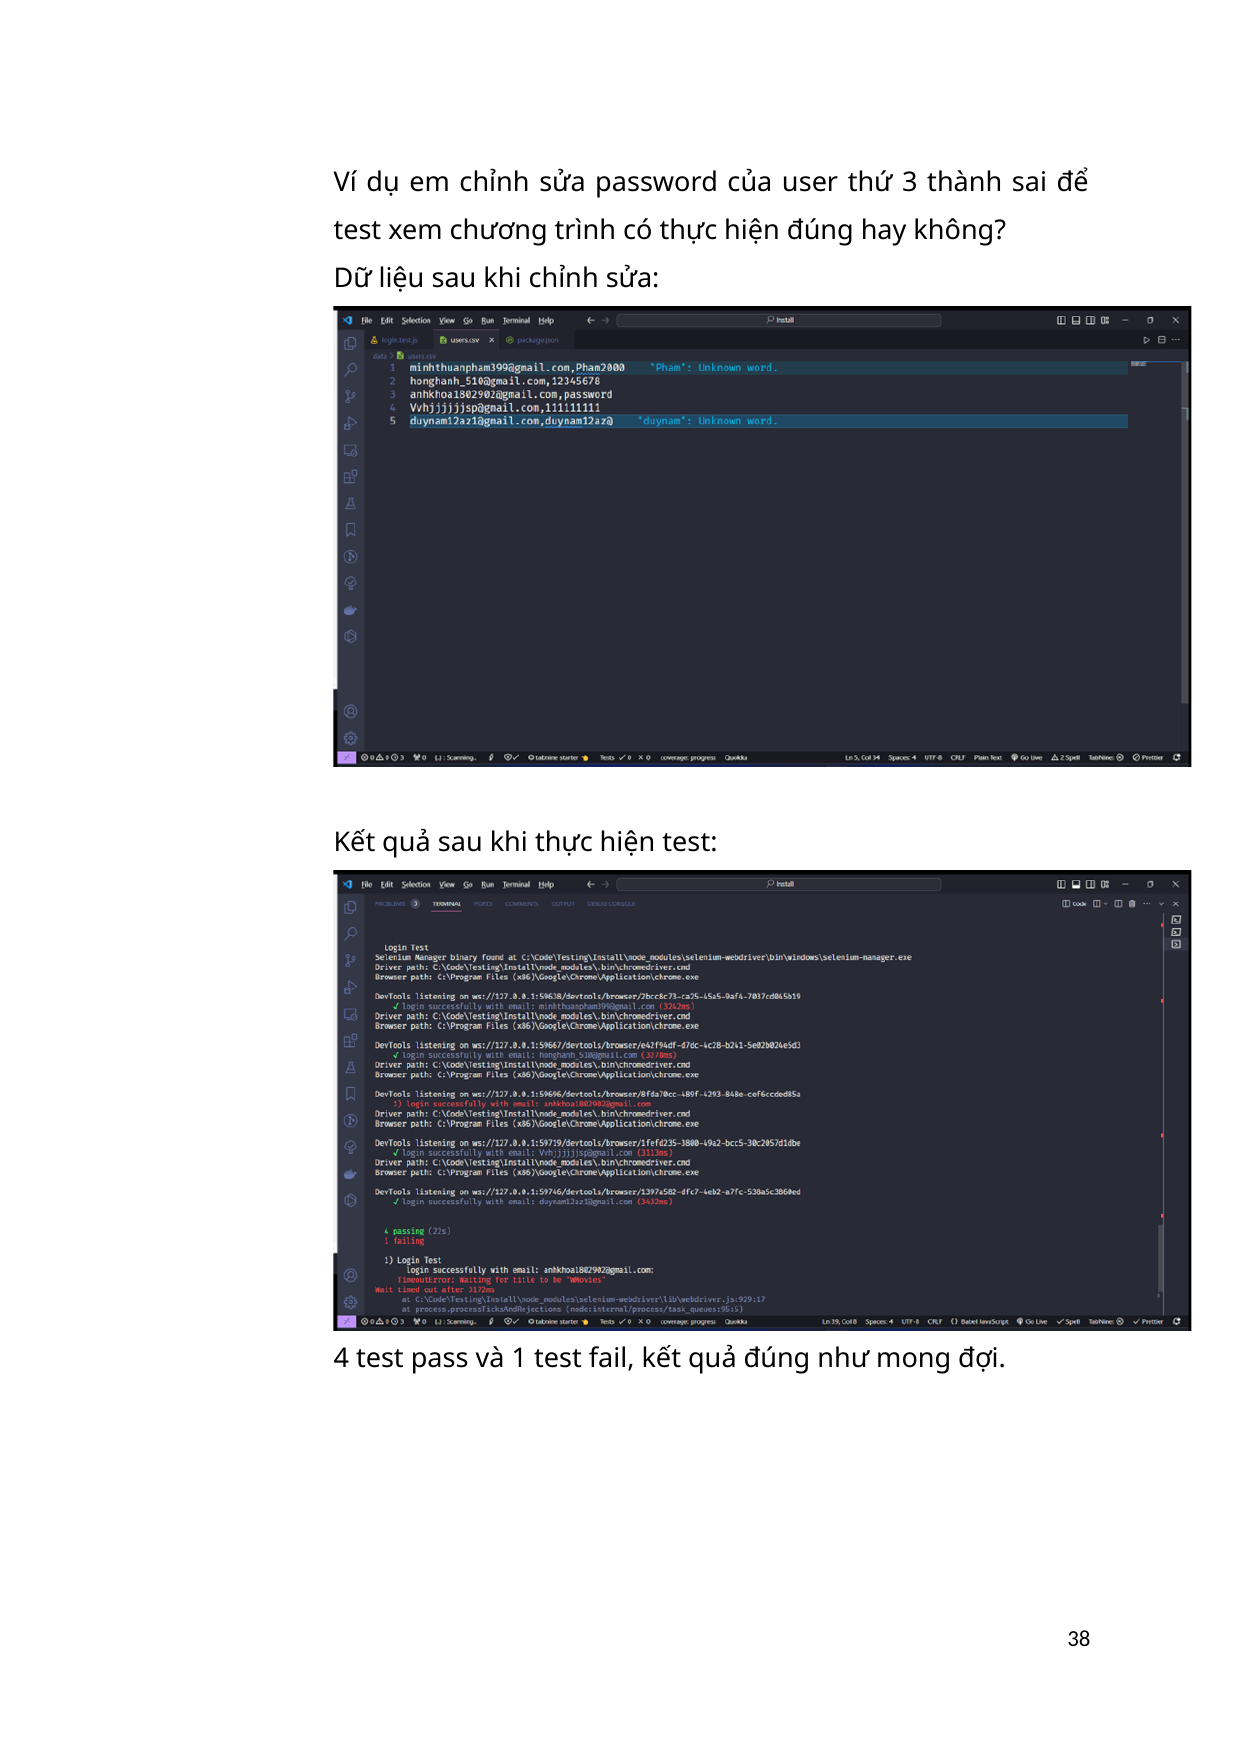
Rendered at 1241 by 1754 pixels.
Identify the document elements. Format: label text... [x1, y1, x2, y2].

list 4 test pass và 1 test fail, kết quả đúng như mong đợi. [333, 1339, 1090, 1376]
list Ví dụ em chỉnh sửa password của user thứ 3 thành sai để test xem chương trình có thực hiện đúng hay không? [333, 162, 1090, 247]
picture [333, 306, 1192, 767]
list Kết quả sau khi thực hiện test: [333, 822, 1090, 859]
picture [333, 870, 1192, 1331]
list Dữ liệu sau khi chỉnh sửa: [333, 258, 1090, 295]
